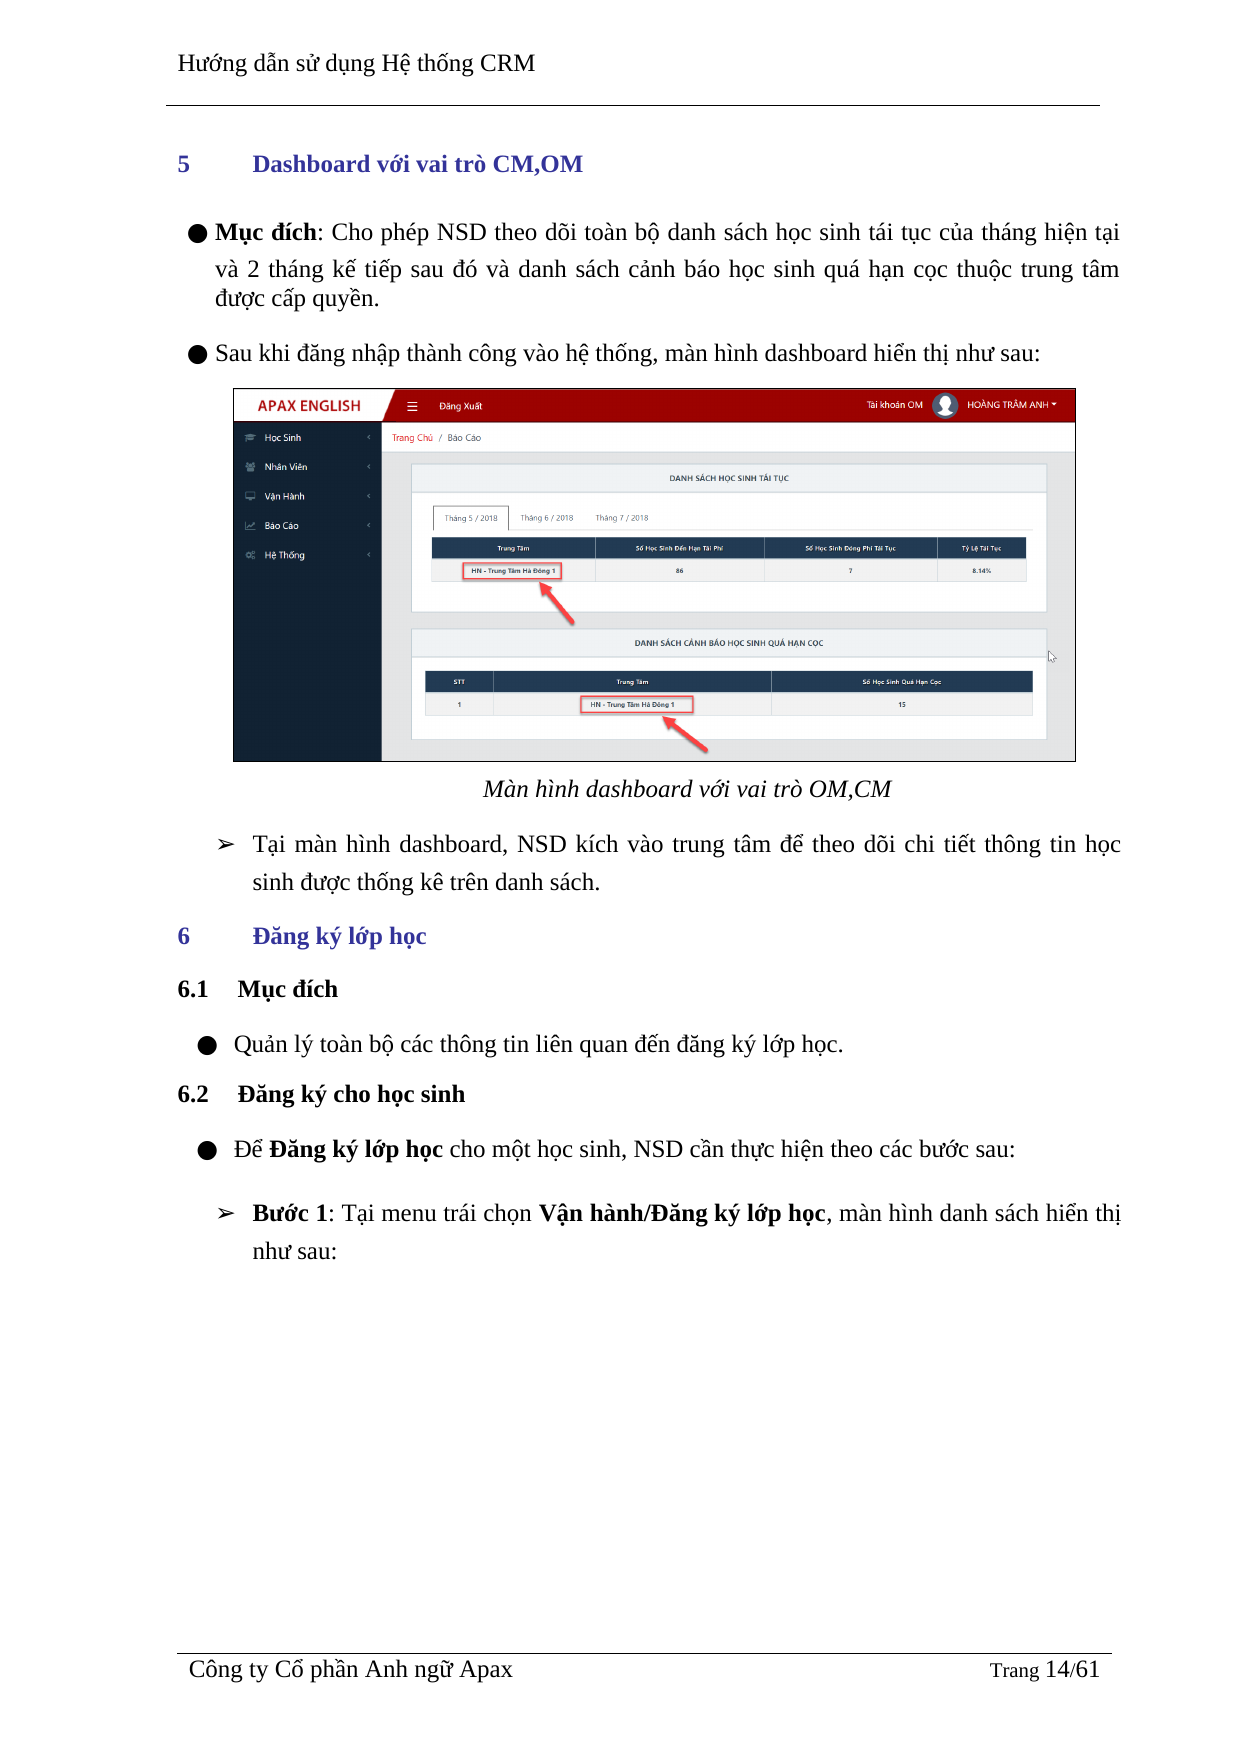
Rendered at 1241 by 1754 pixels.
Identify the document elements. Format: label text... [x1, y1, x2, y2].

subtitle Đăng ký cho học sinh [177, 1079, 1122, 1108]
subtitle Mục đích [177, 974, 1122, 1003]
picture [234, 389, 1075, 761]
list Bước 1: Tại menu trái chọn Vận hành/Đăng ký lớp học, màn hình danh sách hiển thị như sau: [215, 1184, 1122, 1264]
text Màn hình dashboard với vai trò OM,CM [252, 774, 1122, 803]
subtitle Đăng ký lớp học [177, 921, 1122, 949]
list Mục đích: Cho phép NSD theo dõi toàn bộ danh sách học sinh tái tục của tháng hiện tại và 2 tháng kế tiếp sau đó và danh sách cảnh báo học sinh quá hạn cọc thuộc trung tâm được cấp quyền. [187, 203, 1122, 312]
list Sau khi đăng nhập thành công vào hệ thống, màn hình dashboard hiển thị như sau: [187, 324, 1122, 375]
list Tại màn hình dashboard, NSD kích vào trung tâm để theo dõi chi tiết thông tin học sinh được thống kê trên danh sách. [215, 816, 1122, 896]
list Quản lý toàn bộ các thông tin liên quan đến đăng ký lớp học. [196, 1016, 1122, 1067]
list Để Đăng ký lớp học cho một học sinh, NSD cần thực hiện theo các bước sau: [196, 1121, 1122, 1172]
subtitle Dashboard với vai trò CM,OM [177, 149, 1122, 178]
